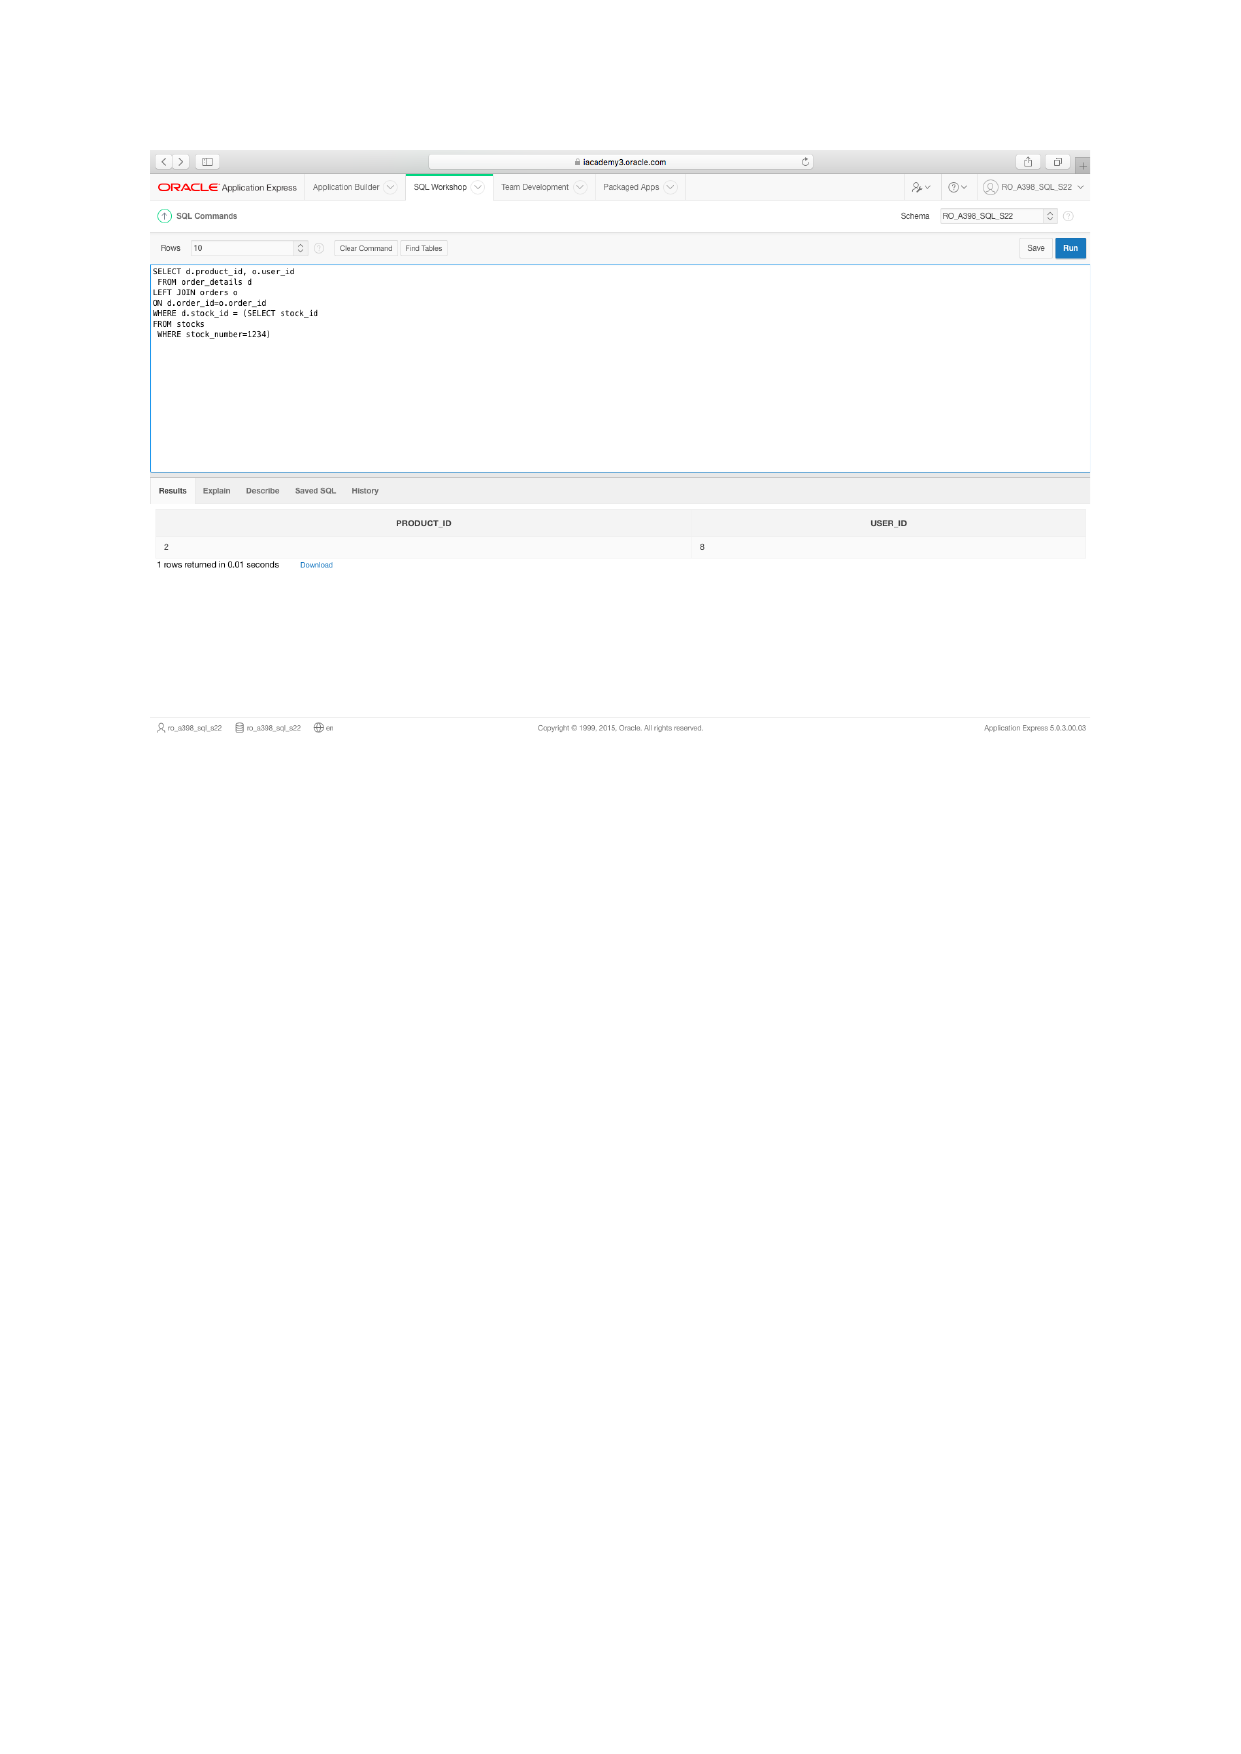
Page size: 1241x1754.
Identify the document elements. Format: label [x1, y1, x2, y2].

picture [150, 150, 1091, 738]
